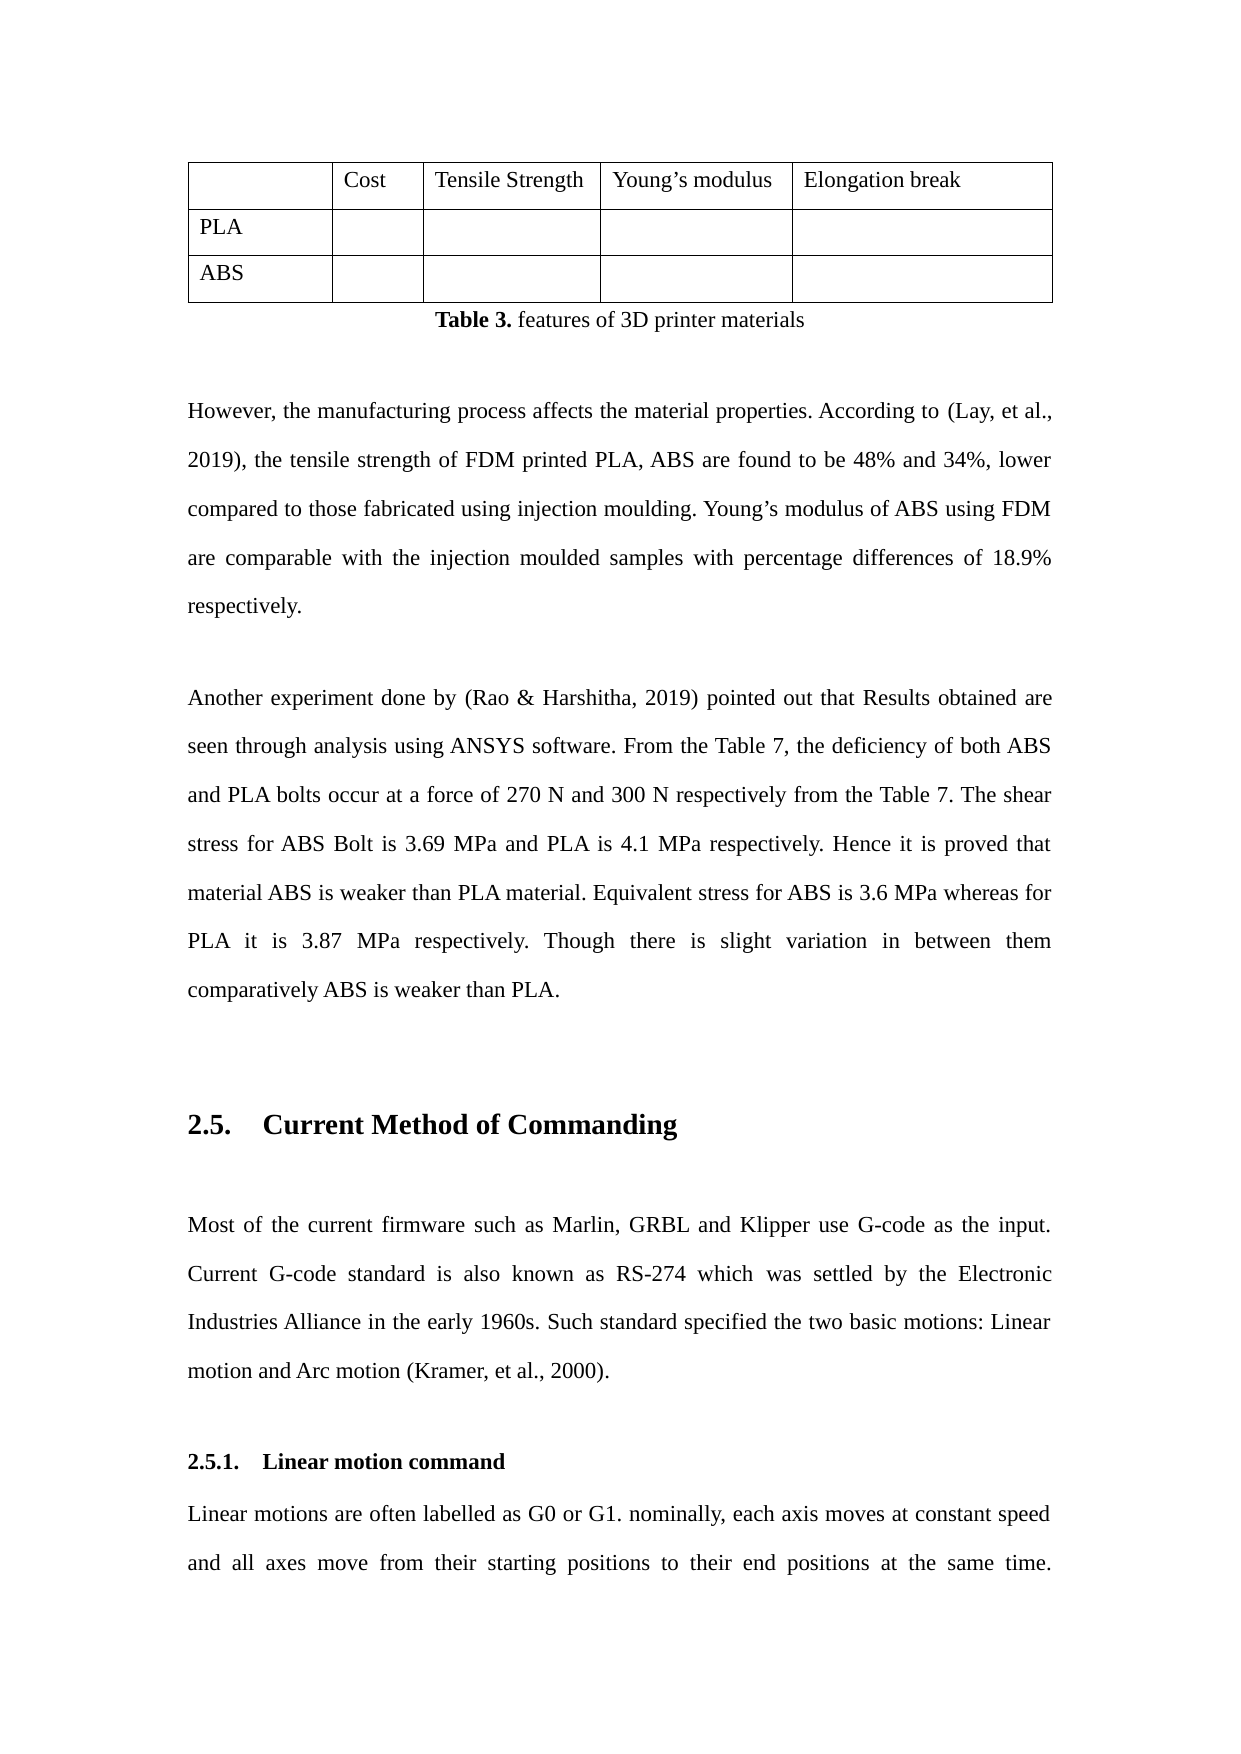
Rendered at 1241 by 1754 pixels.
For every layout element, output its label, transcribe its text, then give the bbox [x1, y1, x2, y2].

subtitle Linear motion command [187, 1445, 1053, 1478]
text Most of the current firmware such as Marlin, GRBL and Klipper use G-code as the input. Current G-code standard is also known as RS-274 which was settled by the Electronic Industries Alliance in the early 1960s. Such standard specified the two basic motions: Linear motion and Arc motion. [187, 1208, 1053, 1387]
table_header Tensile Strength [424, 163, 600, 209]
text However, the manufacturing process affects the material properties. According to , the tensile strength of FDM printed PLA, ABS are found to be 48% and 34%, lower compared to those fabricated using injection moulding. Young’s modulus of ABS using FDM are comparable with the injection moulded samples with percentage differences of 18.9% respectively. [187, 394, 1053, 622]
table_cell [333, 210, 423, 255]
table_header [189, 163, 332, 209]
text Another experiment done by pointed out that Results obtained are seen through analysis using ANSYS software. From the Table 7, the deficiency of both ABS and PLA bolts occur at a force of 270 N and 300 N respectively from the Table 7. The shear stress for ABS Bolt is 3.69 MPa and PLA is 4.1 MPa respectively. Hence it is proved that material ABS is weaker than PLA material. Equivalent stress for ABS is 3.6 MPa whereas for PLA it is 3.87 MPa respectively. Though there is slight variation in between them comparatively ABS is weaker than PLA. [187, 681, 1053, 1006]
table_cell [601, 210, 792, 255]
table_cell [601, 256, 792, 302]
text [187, 1497, 1053, 1578]
text Table 3. features of 3D printer materials [187, 303, 1053, 336]
table_cell [424, 256, 600, 302]
table_cell ABS [189, 256, 332, 302]
table_header Elongation break [793, 163, 1052, 209]
table_cell [793, 210, 1052, 255]
subtitle Current Method of Commanding [187, 1091, 1053, 1156]
table_cell [424, 210, 600, 255]
table_header Young’s modulus [601, 163, 792, 209]
table_cell PLA [189, 210, 332, 255]
table_cell [793, 256, 1052, 302]
table_cell [333, 256, 423, 302]
table_header Cost [333, 163, 423, 209]
